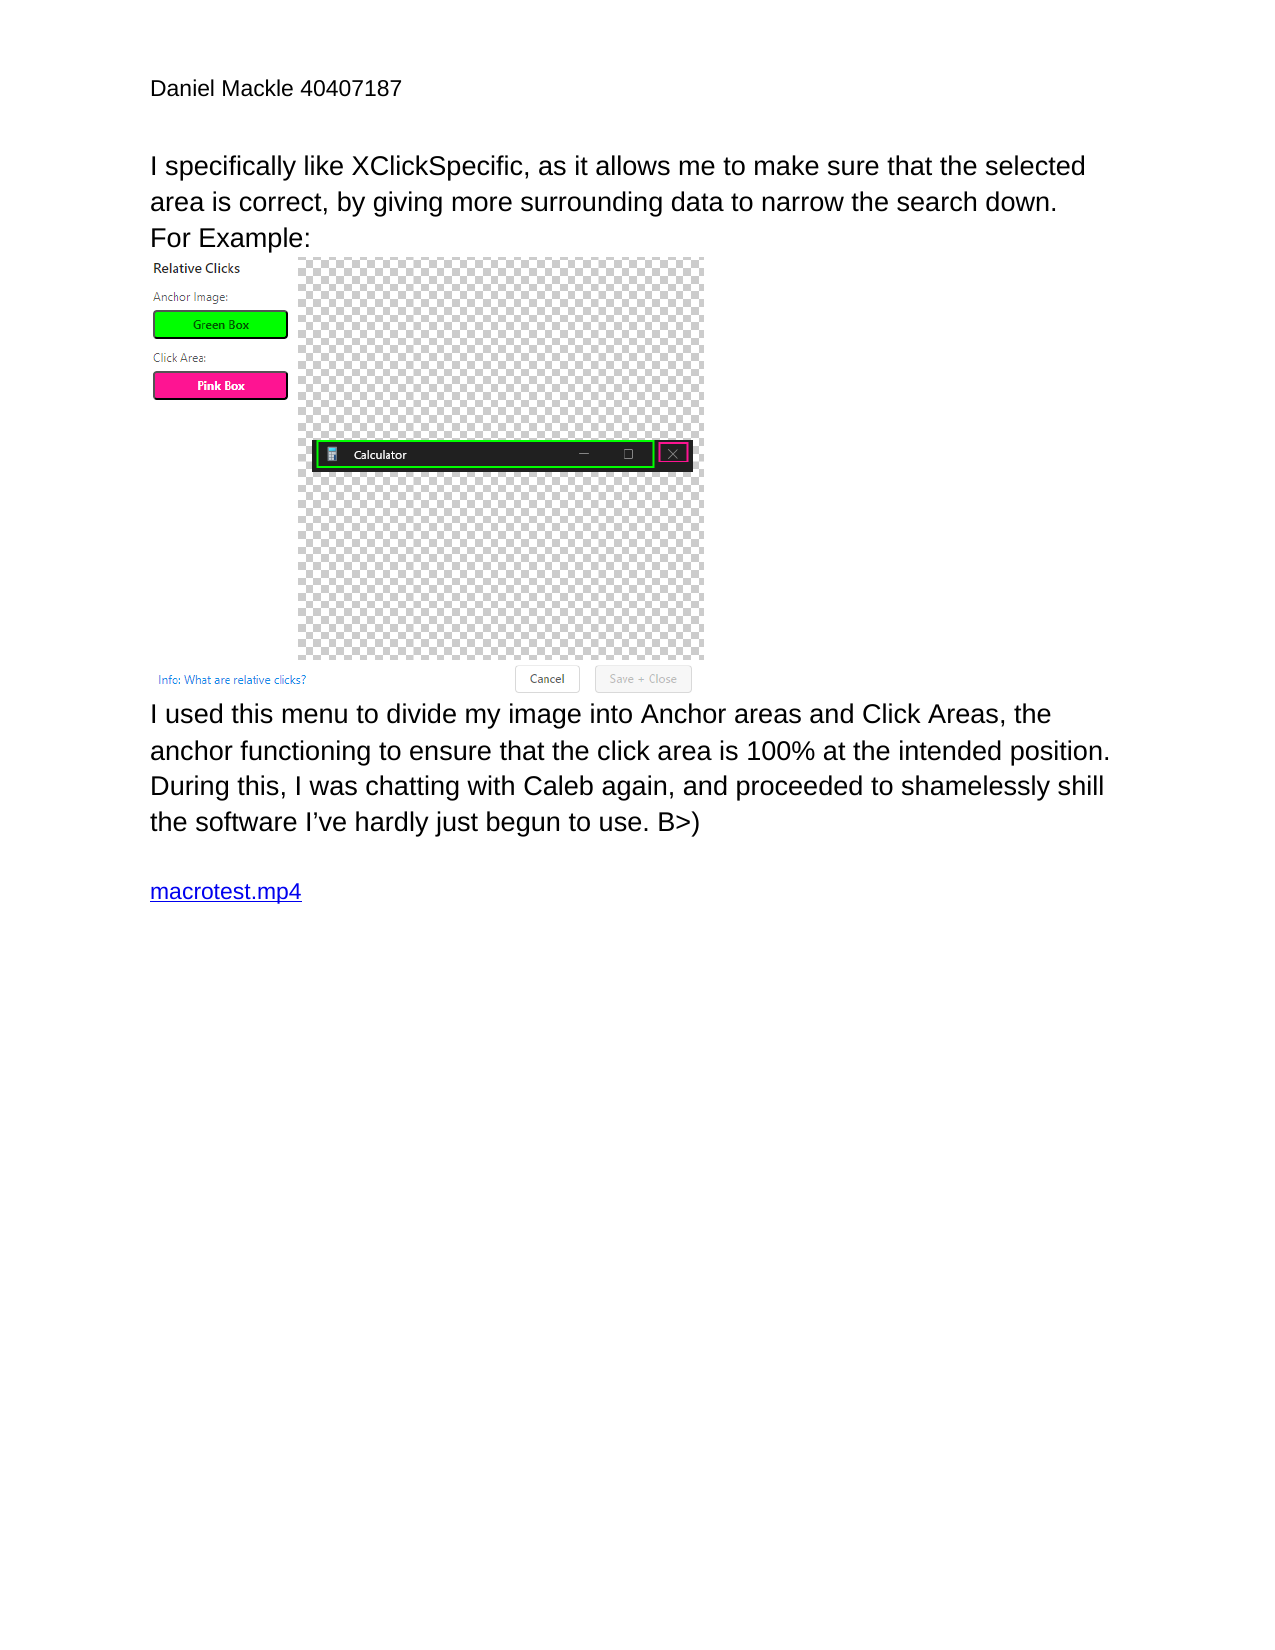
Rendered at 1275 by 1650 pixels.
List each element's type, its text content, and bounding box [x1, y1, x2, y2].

text During this, I was chatting with Caleb again, and proceeded to shamelessly shill the software I’ve hardly just begun to use. B>) [150, 770, 1125, 838]
text I used this menu to divide my image into Anchor areas and Click Areas, the anchor functioning to ensure that the click area is 100% at the intended position. [150, 698, 1125, 766]
text macrotest.mp4 [150, 878, 1125, 904]
text I specifically like XClickSpecific, as it allows me to make sure that the selected area is correct, by giving more surrounding data to narrow the search down. [150, 150, 1125, 217]
text For Example: [150, 222, 1125, 253]
picture [150, 257, 704, 695]
